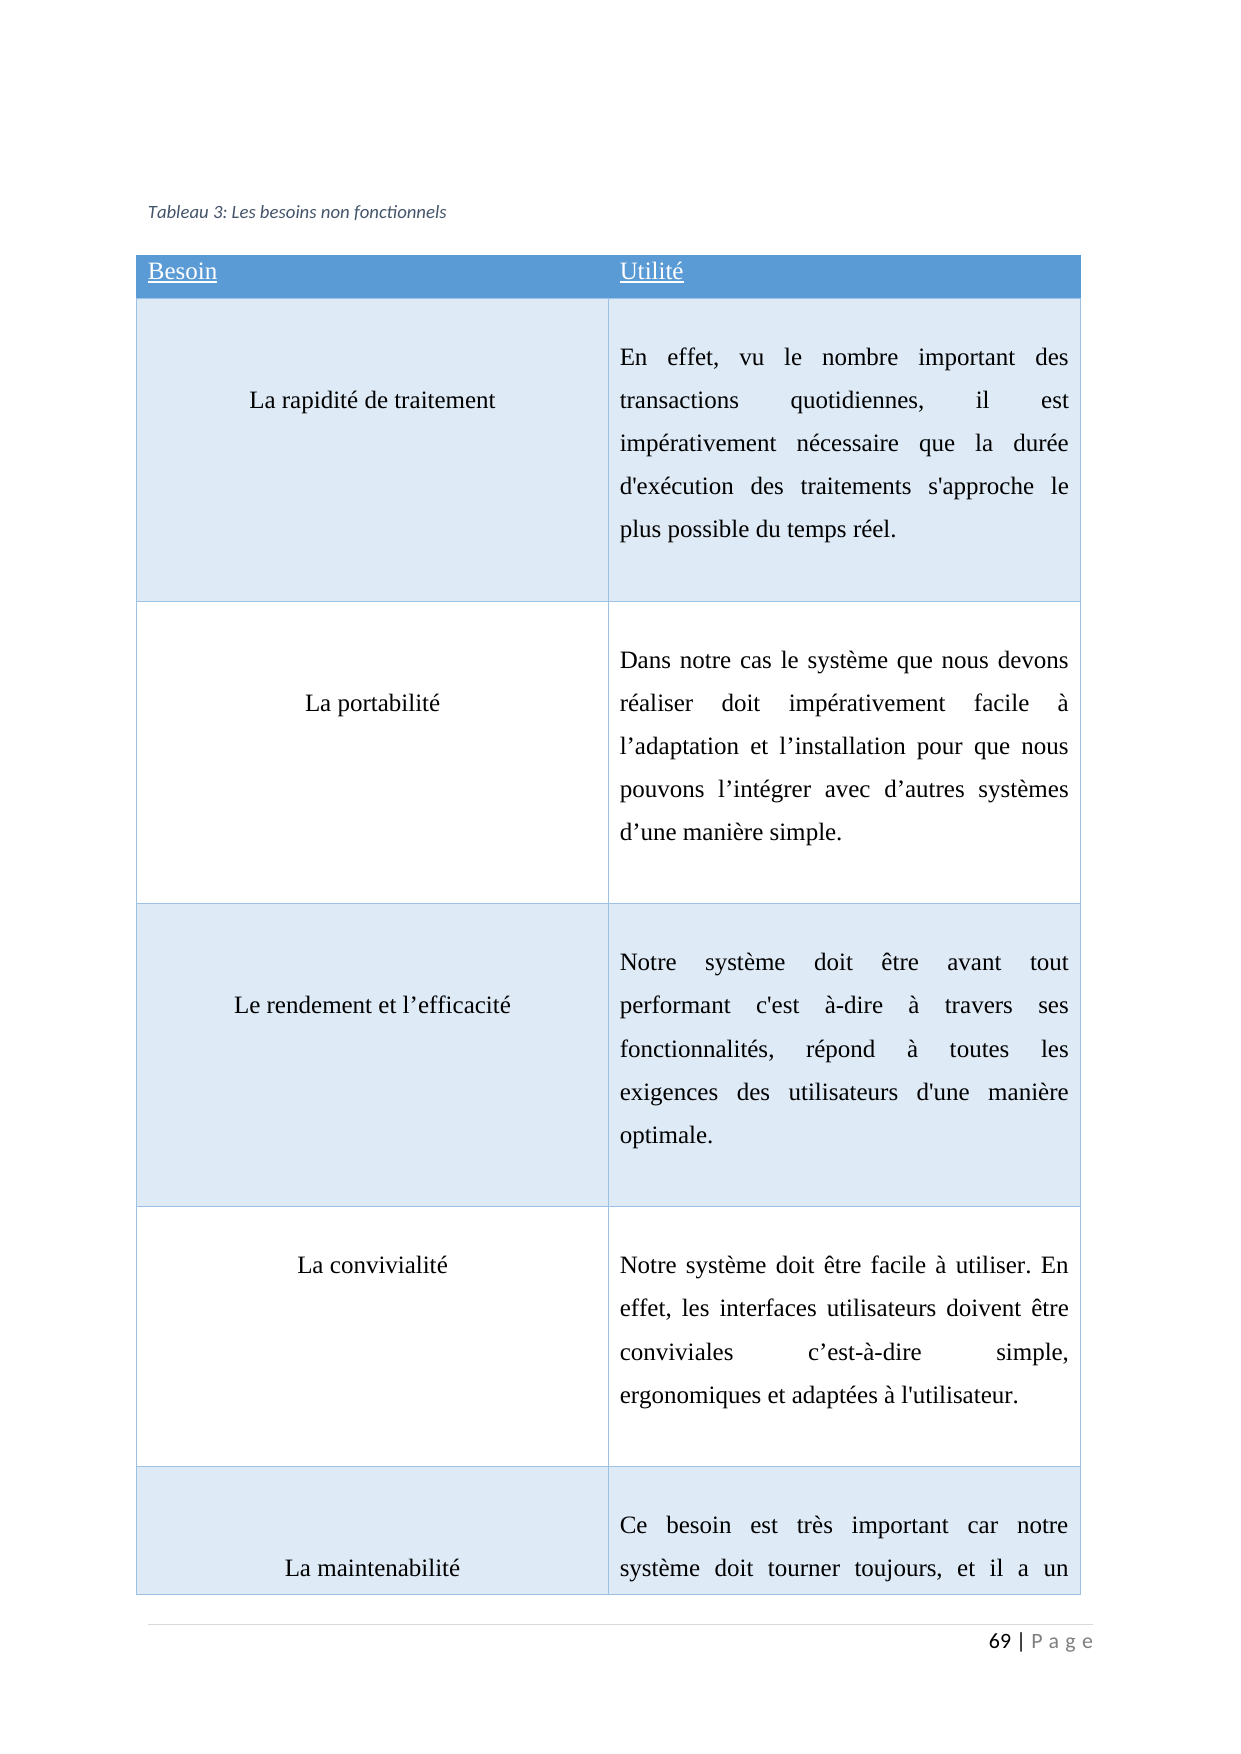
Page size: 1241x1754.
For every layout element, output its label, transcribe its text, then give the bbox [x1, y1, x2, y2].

table_cell La convivialité [137, 1207, 608, 1466]
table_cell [609, 1467, 1080, 1594]
table_cell Dans notre cas le système que nous devons réaliser doit impérativement facile à l’adaptation et l’installation pour que nous pouvons l’intégrer avec d’autres systèmes d’une manière simple. [609, 602, 1080, 903]
table_cell Notre système doit être facile à utiliser. En effet, les interfaces utilisateurs doivent être conviviales c’est-à-dire simple, ergonomiques et adaptées à l'utilisateur. [609, 1207, 1080, 1466]
table_cell La portabilité [137, 602, 608, 903]
table_cell La maintenabilité [137, 1467, 608, 1594]
table_cell Le rendement et l’efficacité [137, 904, 608, 1206]
table_header Utilité [609, 256, 1080, 298]
table_cell Notre système doit être avant tout performant c'est à-dire à travers ses fonctionnalités, répond à toutes les exigences des utilisateurs d'une manière optimale. [609, 904, 1080, 1206]
table_cell En effet, vu le nombre important des transactions quotidiennes, il est impérativement nécessaire que la durée d'exécution des traitements s'approche le plus possible du temps réel. [609, 299, 1080, 601]
table_cell La rapidité de traitement [137, 299, 608, 601]
table_header Besoin [137, 256, 608, 298]
